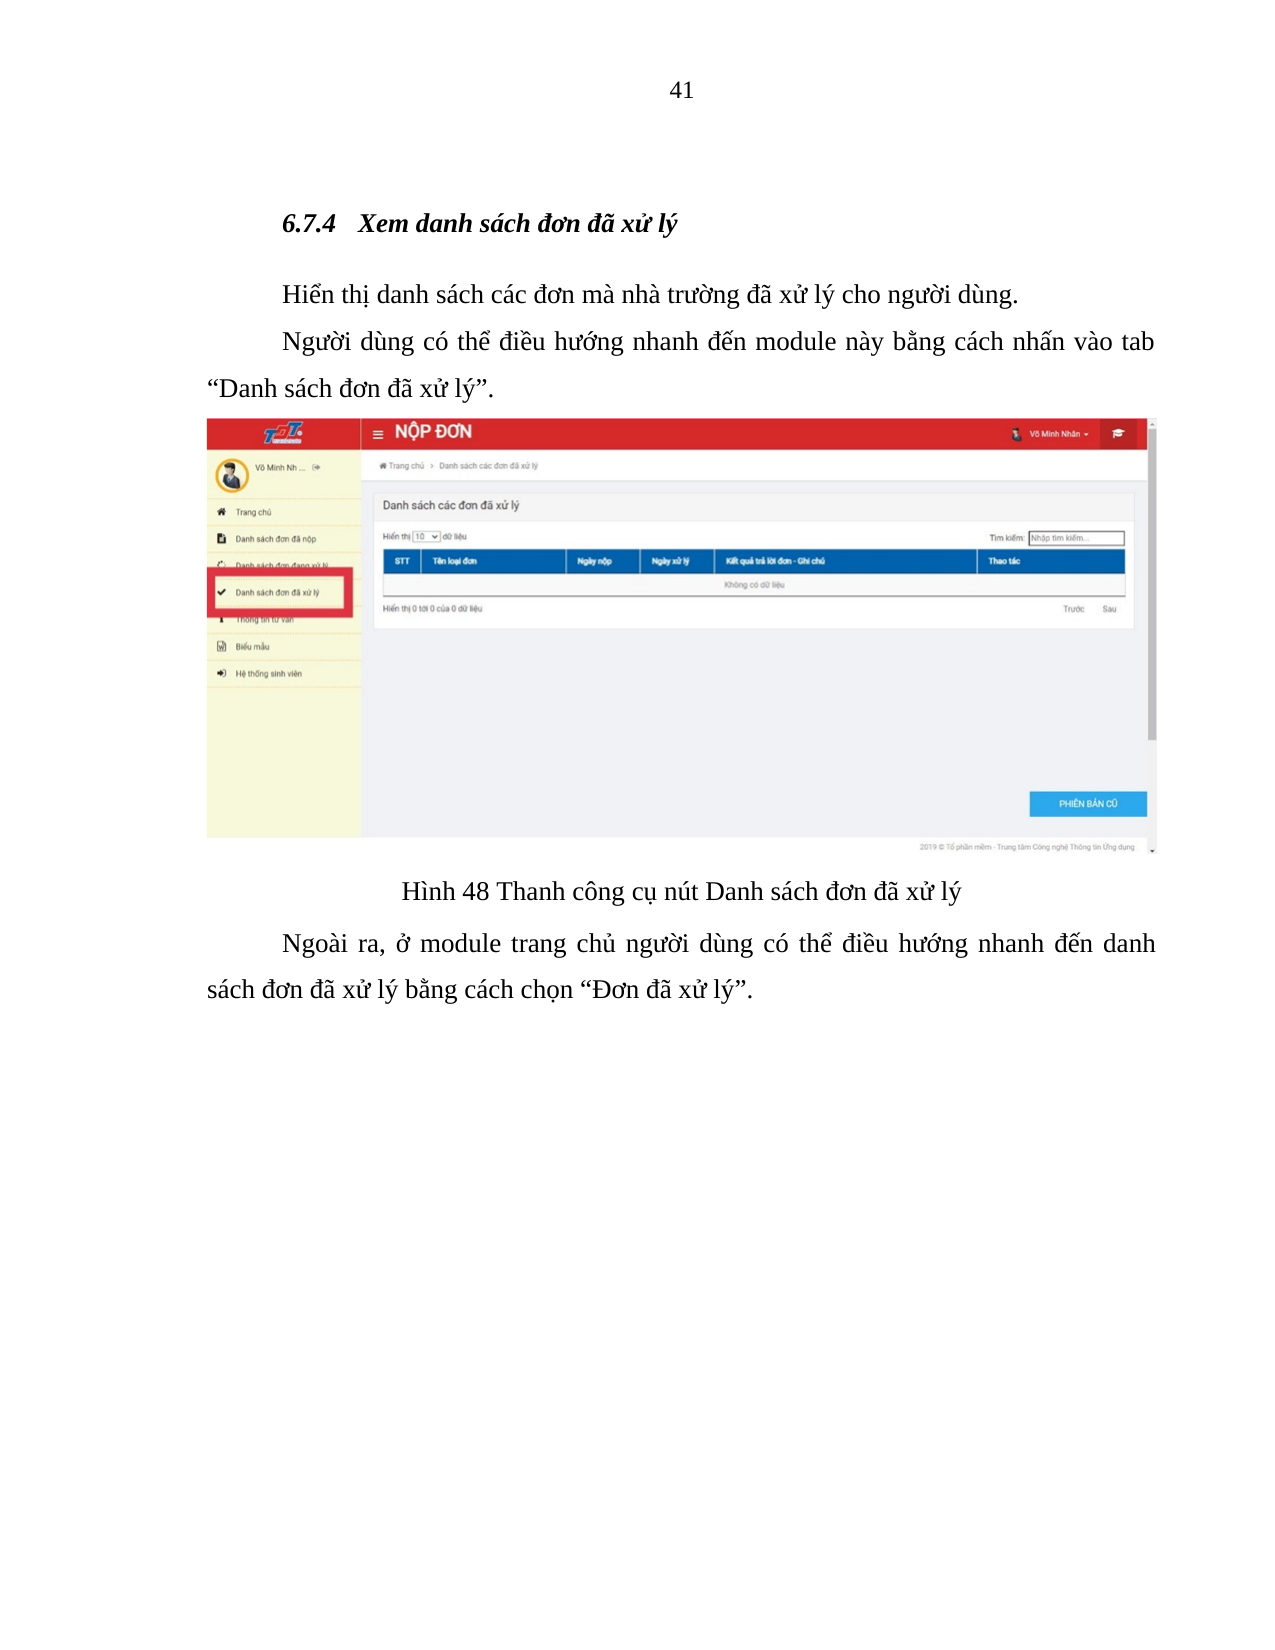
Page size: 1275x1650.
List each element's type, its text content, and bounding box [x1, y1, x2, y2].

picture [206, 418, 1157, 854]
text Người dùng có thể điều hướng nhanh đến module này bằng cách nhấn vào tab “Danh sách đơn đã xử lý”. [207, 325, 1157, 403]
text Hình 48 Thanh công cụ nút Danh sách đơn đã xử lý [207, 875, 1157, 906]
text 6.7.4 Xem danh sách đơn đã xử lý [282, 207, 1157, 238]
text Hiển thị danh sách các đơn mà nhà trường đã xử lý cho người dùng. [207, 278, 1157, 309]
text Ngoài ra, ở module trang chủ người dùng có thể điều hướng nhanh đến danh sách đơn đã xử lý bằng cách chọn “Đơn đã xử lý”. [207, 927, 1157, 1004]
